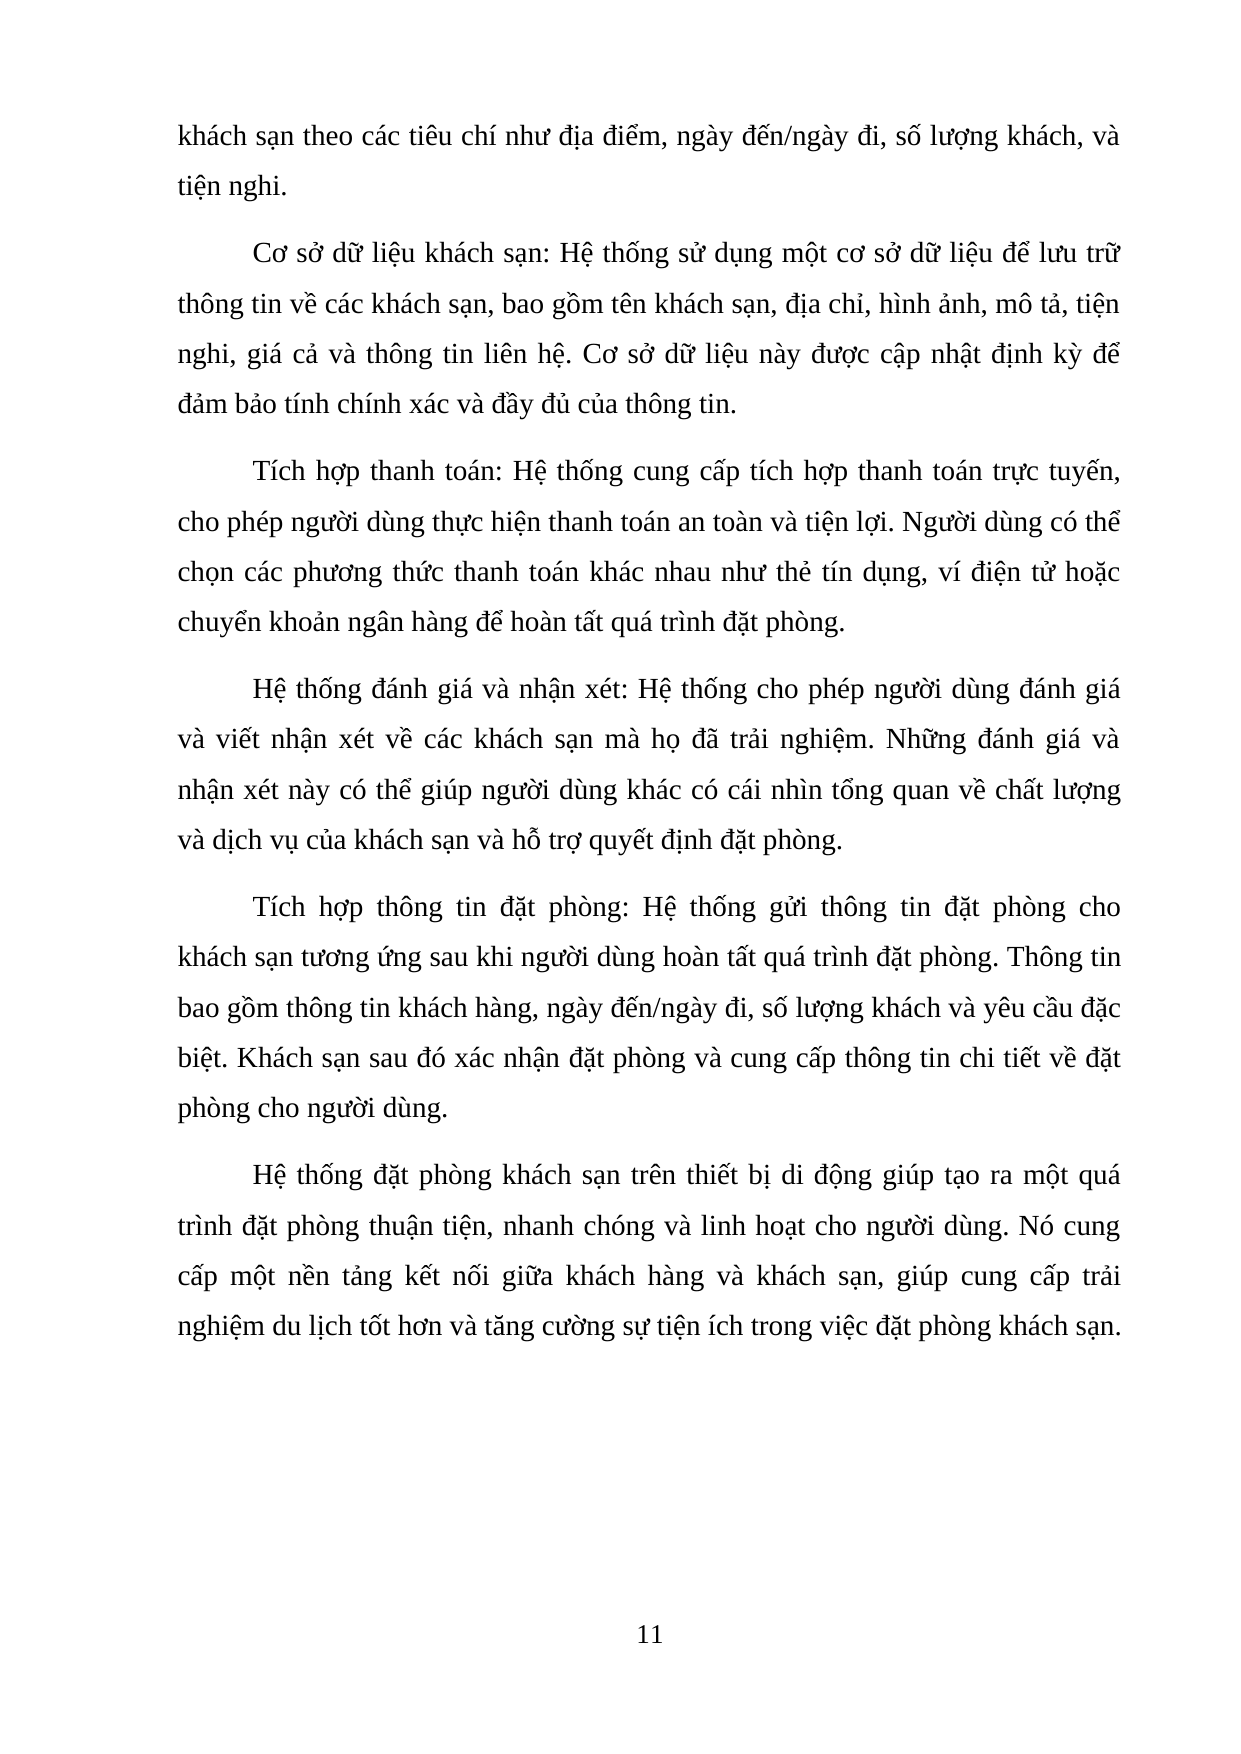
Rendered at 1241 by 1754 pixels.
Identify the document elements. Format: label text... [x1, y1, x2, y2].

text Tích hợp thông tin đặt phòng: Hệ thống gửi thông tin đặt phòng cho khách sạn tương ứng sau khi người dùng hoàn tất quá trình đặt phòng. Thông tin bao gồm thông tin khách hàng, ngày đến/ngày đi, số lượng khách và yêu cầu đặc biệt. Khách sạn sau đó xác nhận đặt phòng và cung cấp thông tin chi tiết về đặt phòng cho người dùng. [177, 889, 1122, 1124]
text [177, 118, 1122, 202]
text Hệ thống đánh giá và nhận xét: Hệ thống cho phép người dùng đánh giá và viết nhận xét về các khách sạn mà họ đã trải nghiệm. Những đánh giá và nhận xét này có thể giúp người dùng khác có cái nhìn tổng quan về chất lượng và dịch vụ của khách sạn và hỗ trợ quyết định đặt phòng. [177, 671, 1122, 856]
text Cơ sở dữ liệu khách sạn: Hệ thống sử dụng một cơ sở dữ liệu để lưu trữ thông tin về các khách sạn, bao gồm tên khách sạn, địa chỉ, hình ảnh, mô tả, tiện nghi, giá cả và thông tin liên hệ. Cơ sở dữ liệu này được cập nhật định kỳ để đảm bảo tính chính xác và đầy đủ của thông tin. [177, 235, 1122, 420]
text Tích hợp thanh toán: Hệ thống cung cấp tích hợp thanh toán trực tuyến, cho phép người dùng thực hiện thanh toán an toàn và tiện lợi. Người dùng có thể chọn các phương thức thanh toán khác nhau như thẻ tín dụng, ví điện tử hoặc chuyển khoản ngân hàng để hoàn tất quá trình đặt phòng. [177, 453, 1122, 638]
text Hệ thống đặt phòng khách sạn trên thiết bị di động giúp tạo ra một quá trình đặt phòng thuận tiện, nhanh chóng và linh hoạt cho người dùng. Nó cung cấp một nền tảng kết nối giữa khách hàng và khách sạn, giúp cung cấp trải nghiệm du lịch tốt hơn và tăng cường sự tiện ích trong việc đặt phòng khách sạn. [177, 1157, 1122, 1342]
